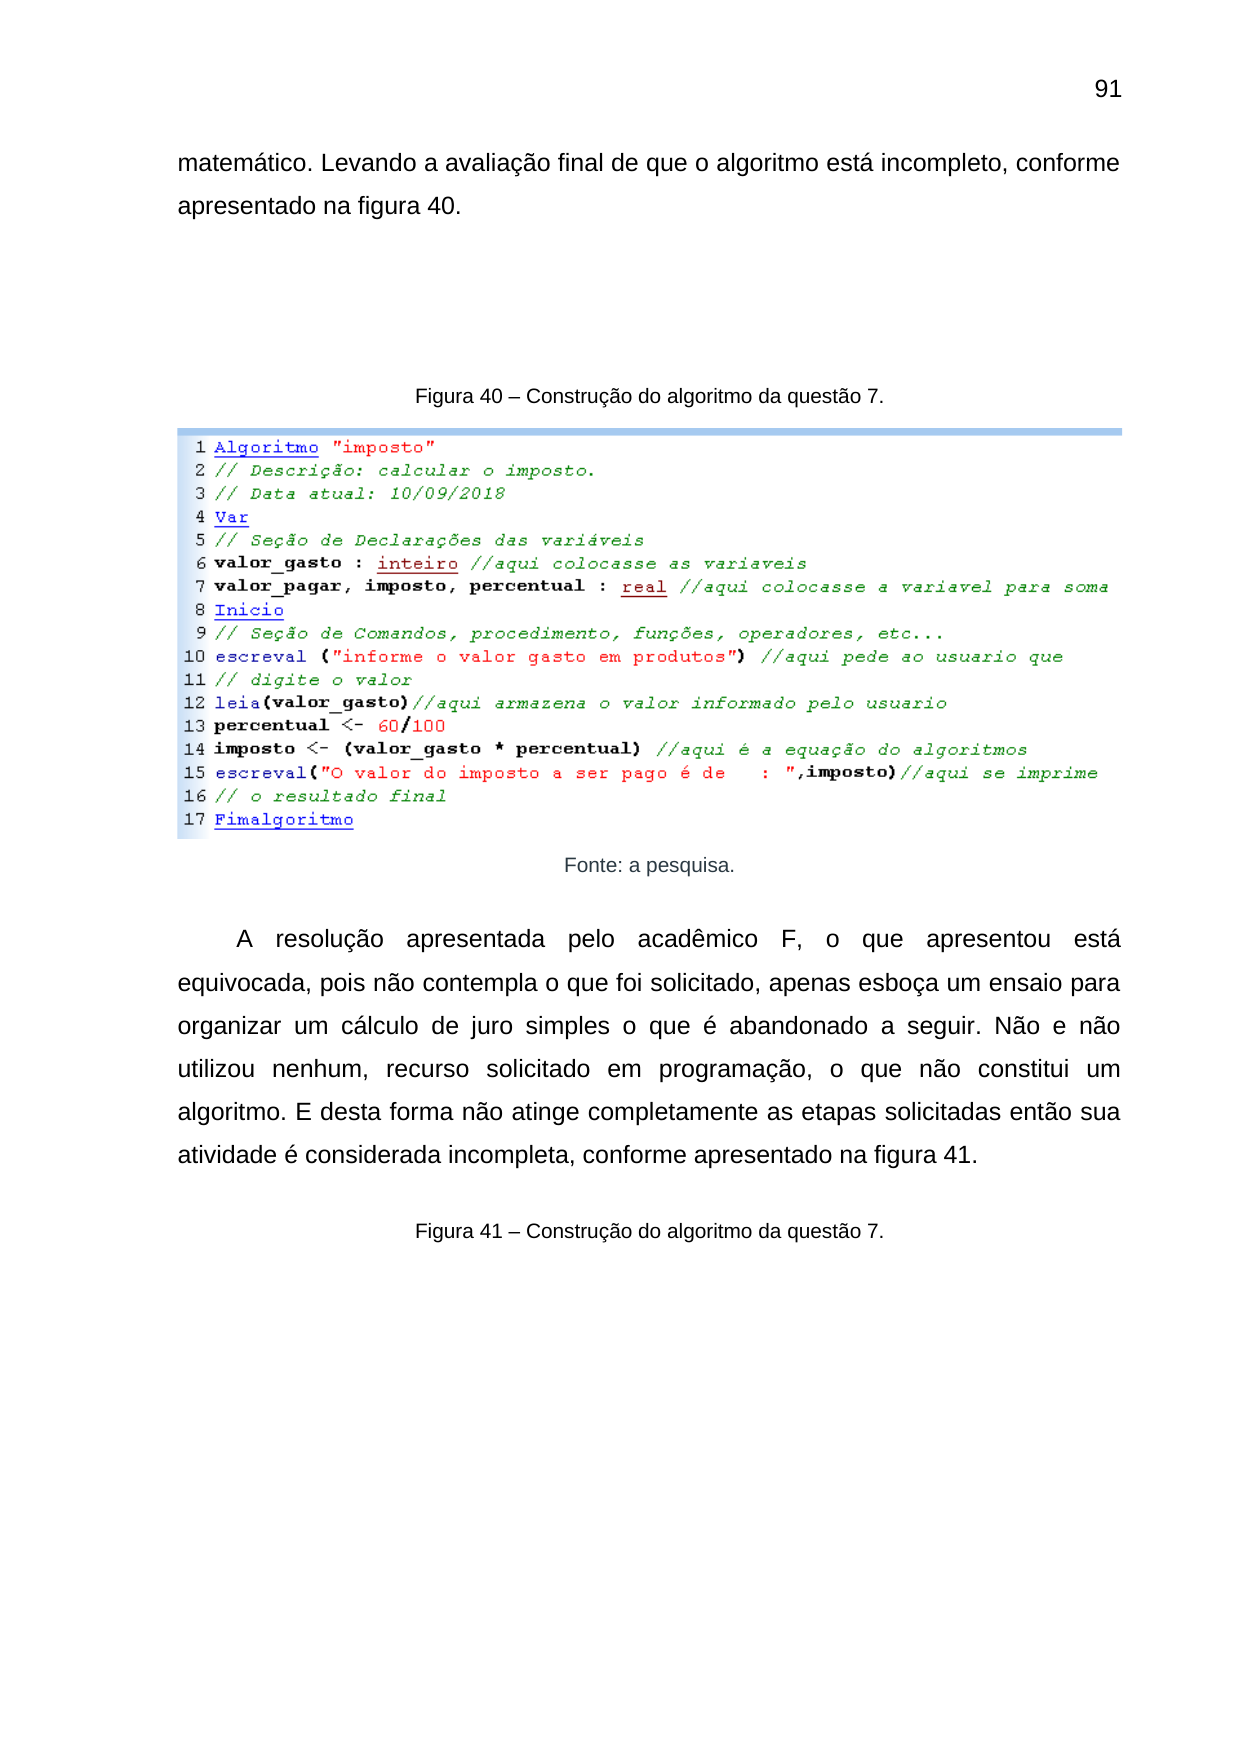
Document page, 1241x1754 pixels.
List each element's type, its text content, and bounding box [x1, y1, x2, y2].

text Fonte: a pesquisa. [177, 852, 1122, 876]
text Figura 40 – Construção do algoritmo da questão 7. [177, 383, 1122, 407]
text A resolução apresentada pelo acadêmico F, o que apresentou está equivocada, pois não contempla o que foi solicitado, apenas esboça um ensaio para organizar um cálculo de juro simples o que é abandonado a seguir. Não e não utilizou nenhum, recurso solicitado em programação, o que não constitui um algoritmo. E desta forma não atinge completamente as etapas solicitadas então sua atividade é considerada incompleta, conforme apresentado na figura 41. [177, 924, 1122, 1169]
text Figura 41 – Construção do algoritmo da questão 7. [177, 1219, 1122, 1243]
picture [177, 428, 1123, 839]
